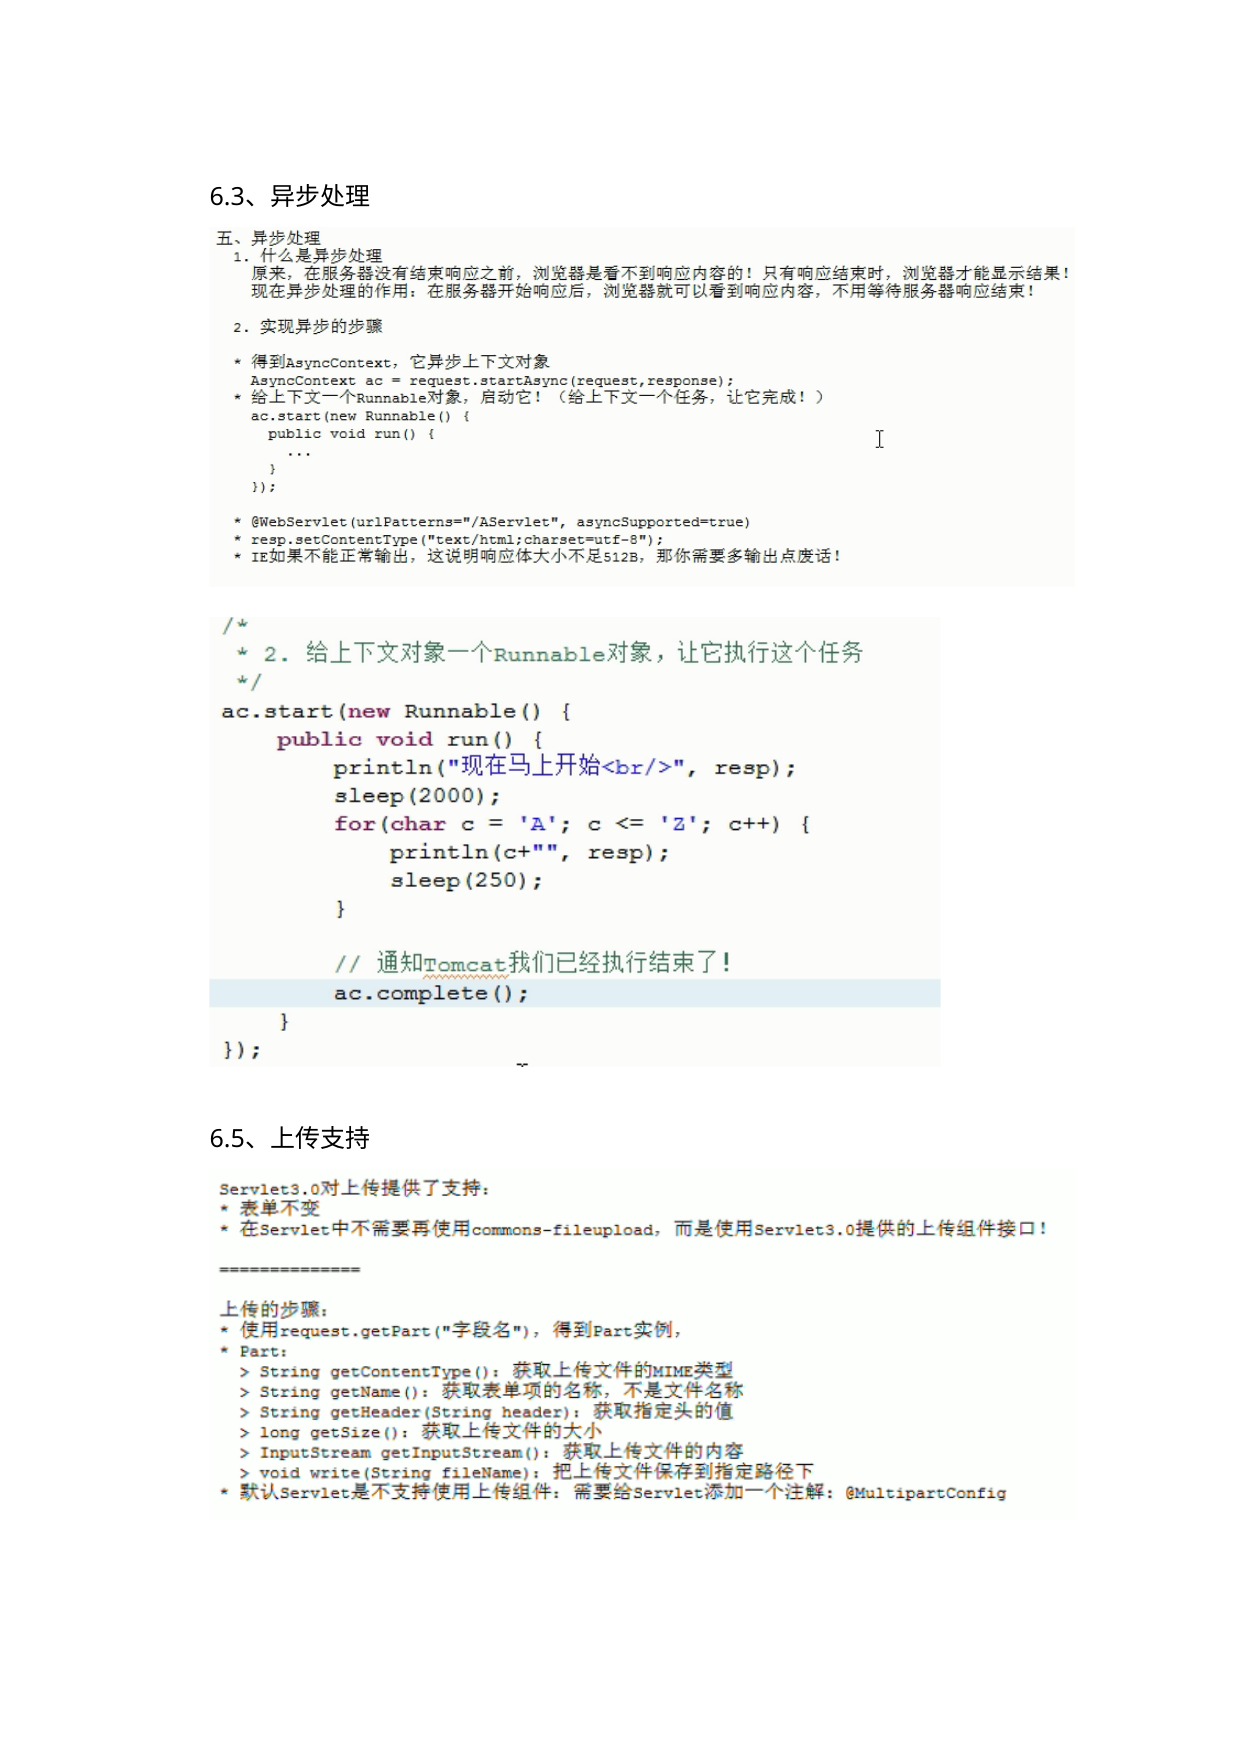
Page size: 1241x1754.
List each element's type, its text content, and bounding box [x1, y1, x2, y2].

picture [209, 617, 941, 1067]
text 6.5、上传支持 [209, 1104, 1053, 1169]
picture [209, 1169, 1075, 1520]
text 6.3、异步处理 [209, 162, 1053, 227]
picture [209, 227, 1075, 587]
